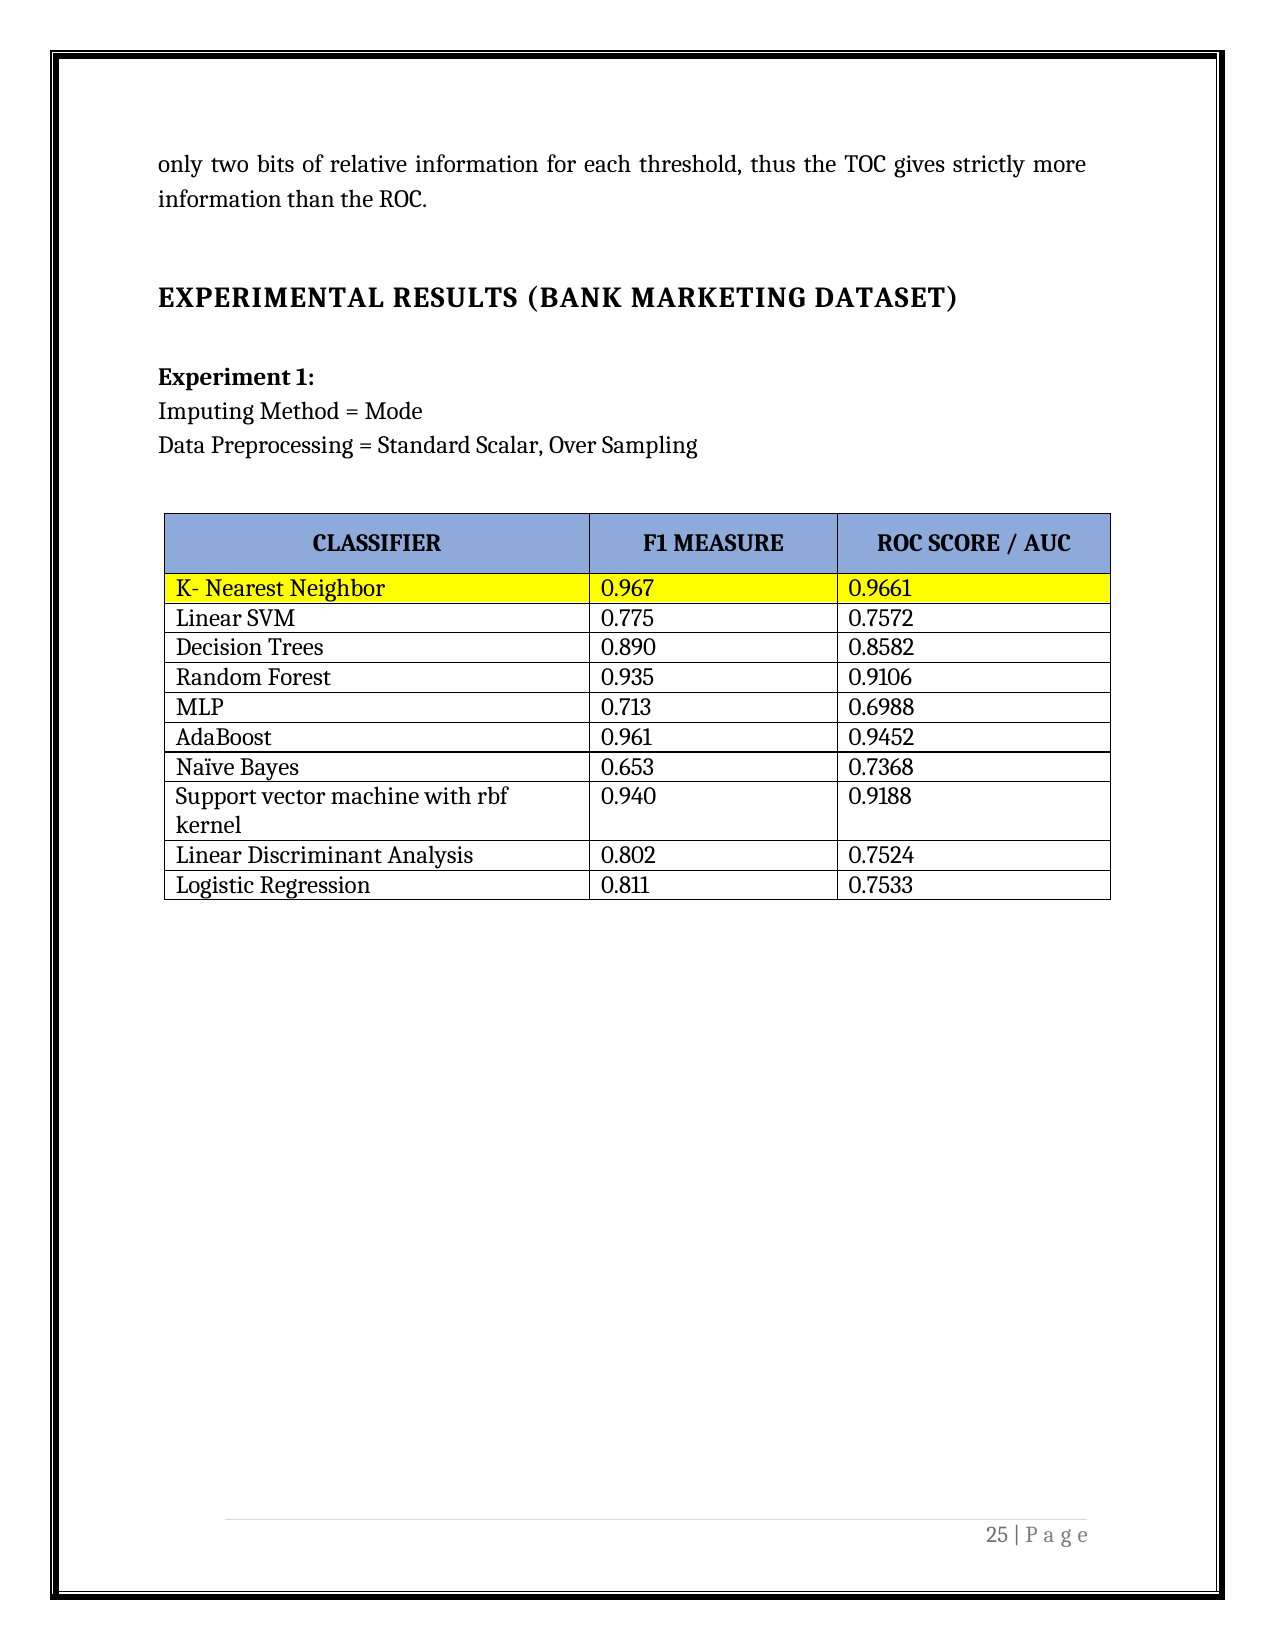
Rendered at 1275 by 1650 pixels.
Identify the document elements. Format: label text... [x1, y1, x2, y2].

table_cell 0.7368 [838, 753, 1110, 781]
table_cell 0.775 [590, 604, 837, 632]
table_cell 0.9106 [838, 663, 1110, 692]
table_cell Logistic Regression [165, 871, 589, 899]
table_cell 0.9661 [838, 574, 1110, 602]
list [158, 150, 1087, 213]
table_cell Support vector machine with rbf kernel [165, 782, 589, 840]
table_cell 0.6988 [838, 693, 1110, 722]
table_cell 0.7533 [838, 871, 1110, 899]
table_cell 0.961 [590, 723, 837, 751]
subtitle EXPERIMENTAL RESULTS (BANK MARKETING DATASET) [158, 281, 1087, 315]
table_cell 0.940 [590, 782, 837, 840]
table_cell 0.935 [590, 663, 837, 692]
table_cell MLP [165, 693, 589, 722]
table_cell Linear SVM [165, 604, 589, 632]
table_cell AdaBoost [165, 723, 589, 751]
table_cell 0.7572 [838, 604, 1110, 632]
list Imputing Method = Mode [158, 397, 1087, 426]
table_header F1 MEASURE [590, 514, 837, 573]
table_cell 0.8582 [838, 633, 1110, 662]
table_cell 0.811 [590, 871, 837, 899]
table_cell Decision Trees [165, 633, 589, 662]
table_header CLASSIFIER [165, 514, 589, 573]
table_cell Naïve Bayes [165, 753, 589, 781]
table_cell 0.967 [590, 574, 837, 602]
table_cell 0.9452 [838, 723, 1110, 751]
table_cell 0.890 [590, 633, 837, 662]
list Experiment 1: [158, 362, 1087, 391]
table_cell Linear Discriminant Analysis [165, 841, 589, 869]
table_cell Random Forest [165, 663, 589, 692]
table_header ROC SCORE / AUC [838, 514, 1110, 573]
table_cell 0.802 [590, 841, 837, 869]
list Data Preprocessing = Standard Scalar, Over Sampling [158, 431, 1087, 460]
table_cell 0.7524 [838, 841, 1110, 869]
table_cell 0.9188 [838, 782, 1110, 840]
table_cell K- Nearest Neighbor [165, 574, 589, 602]
table_cell 0.653 [590, 753, 837, 781]
table_cell 0.713 [590, 693, 837, 722]
